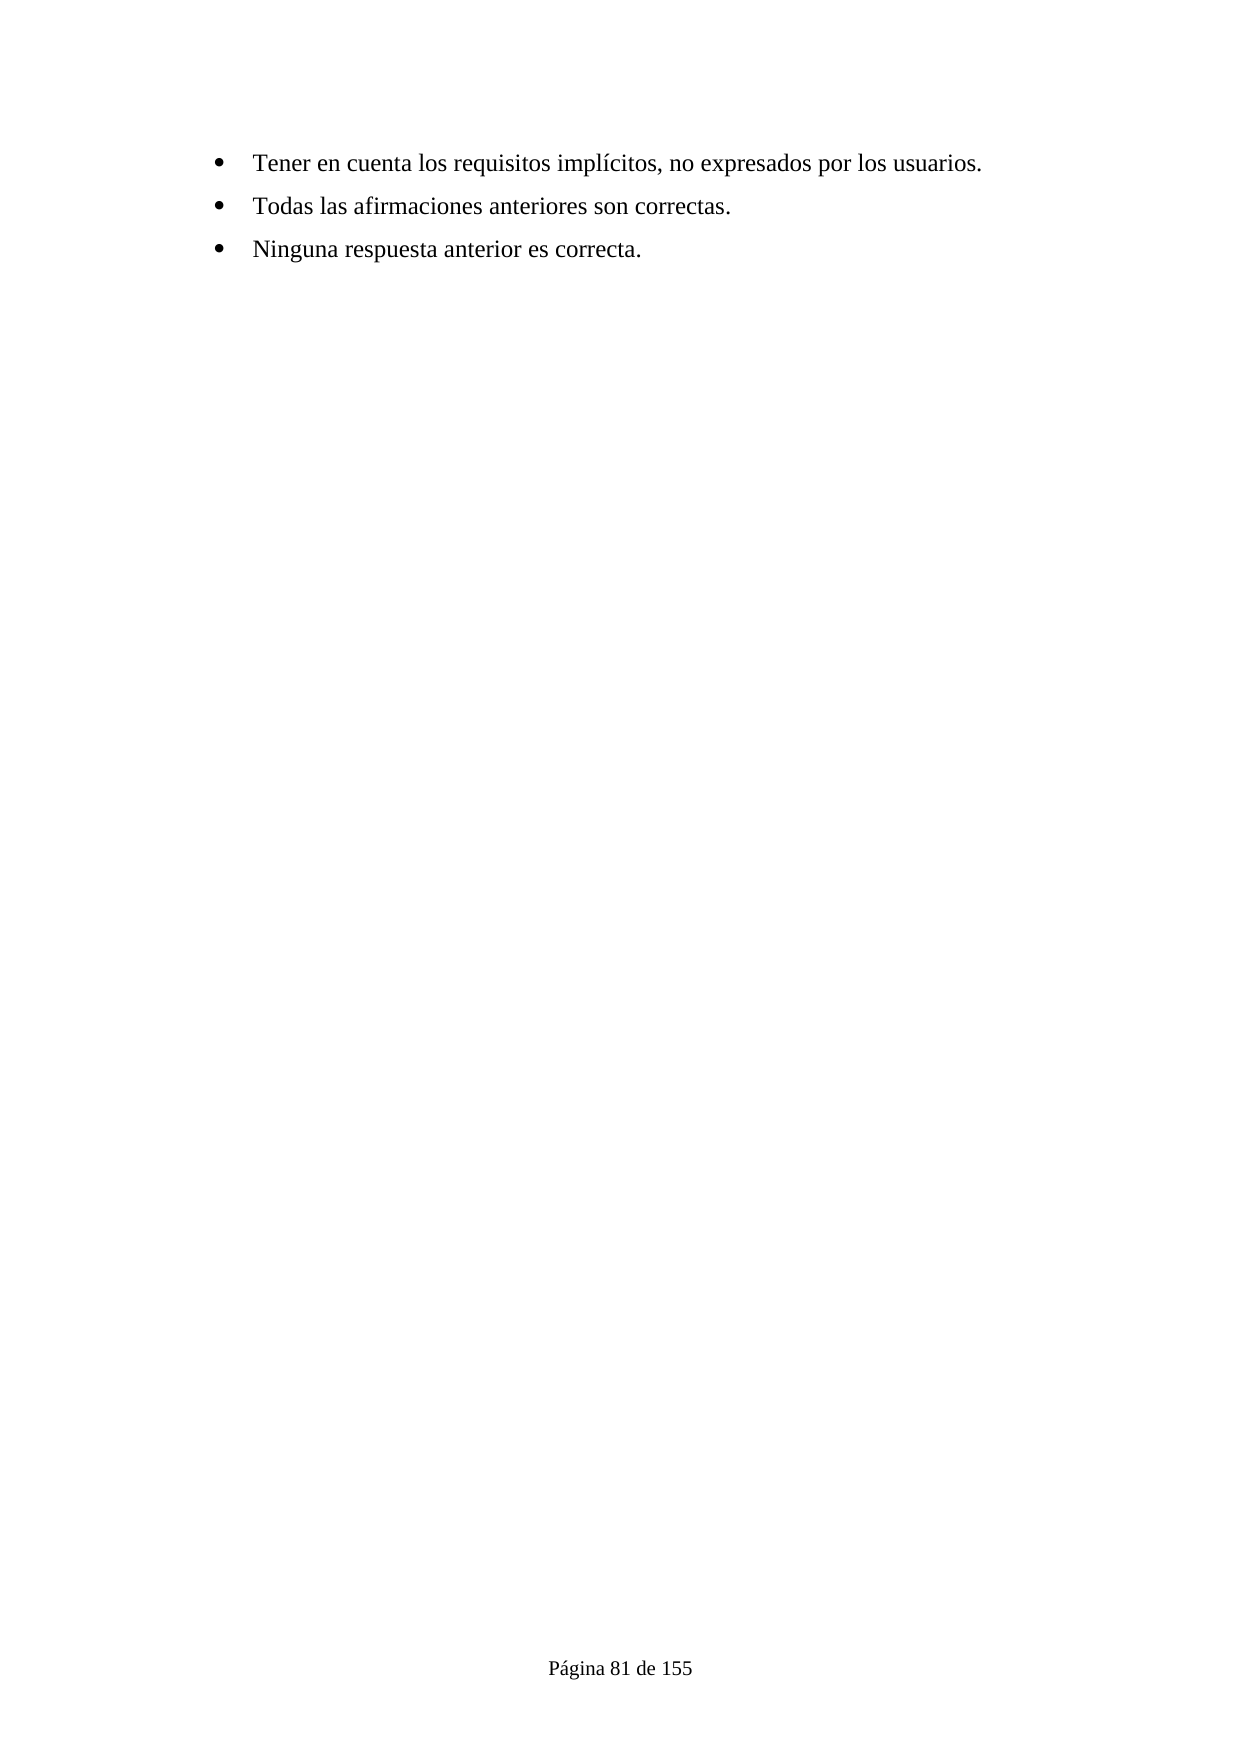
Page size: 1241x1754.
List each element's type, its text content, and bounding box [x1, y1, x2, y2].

list Todas las afirmaciones anteriores son correctas. [215, 191, 1063, 219]
list Tener en cuenta los requisitos implícitos, no expresados por los usuarios. [215, 148, 1063, 176]
list Ninguna respuesta anterior es correcta. [215, 234, 1063, 263]
